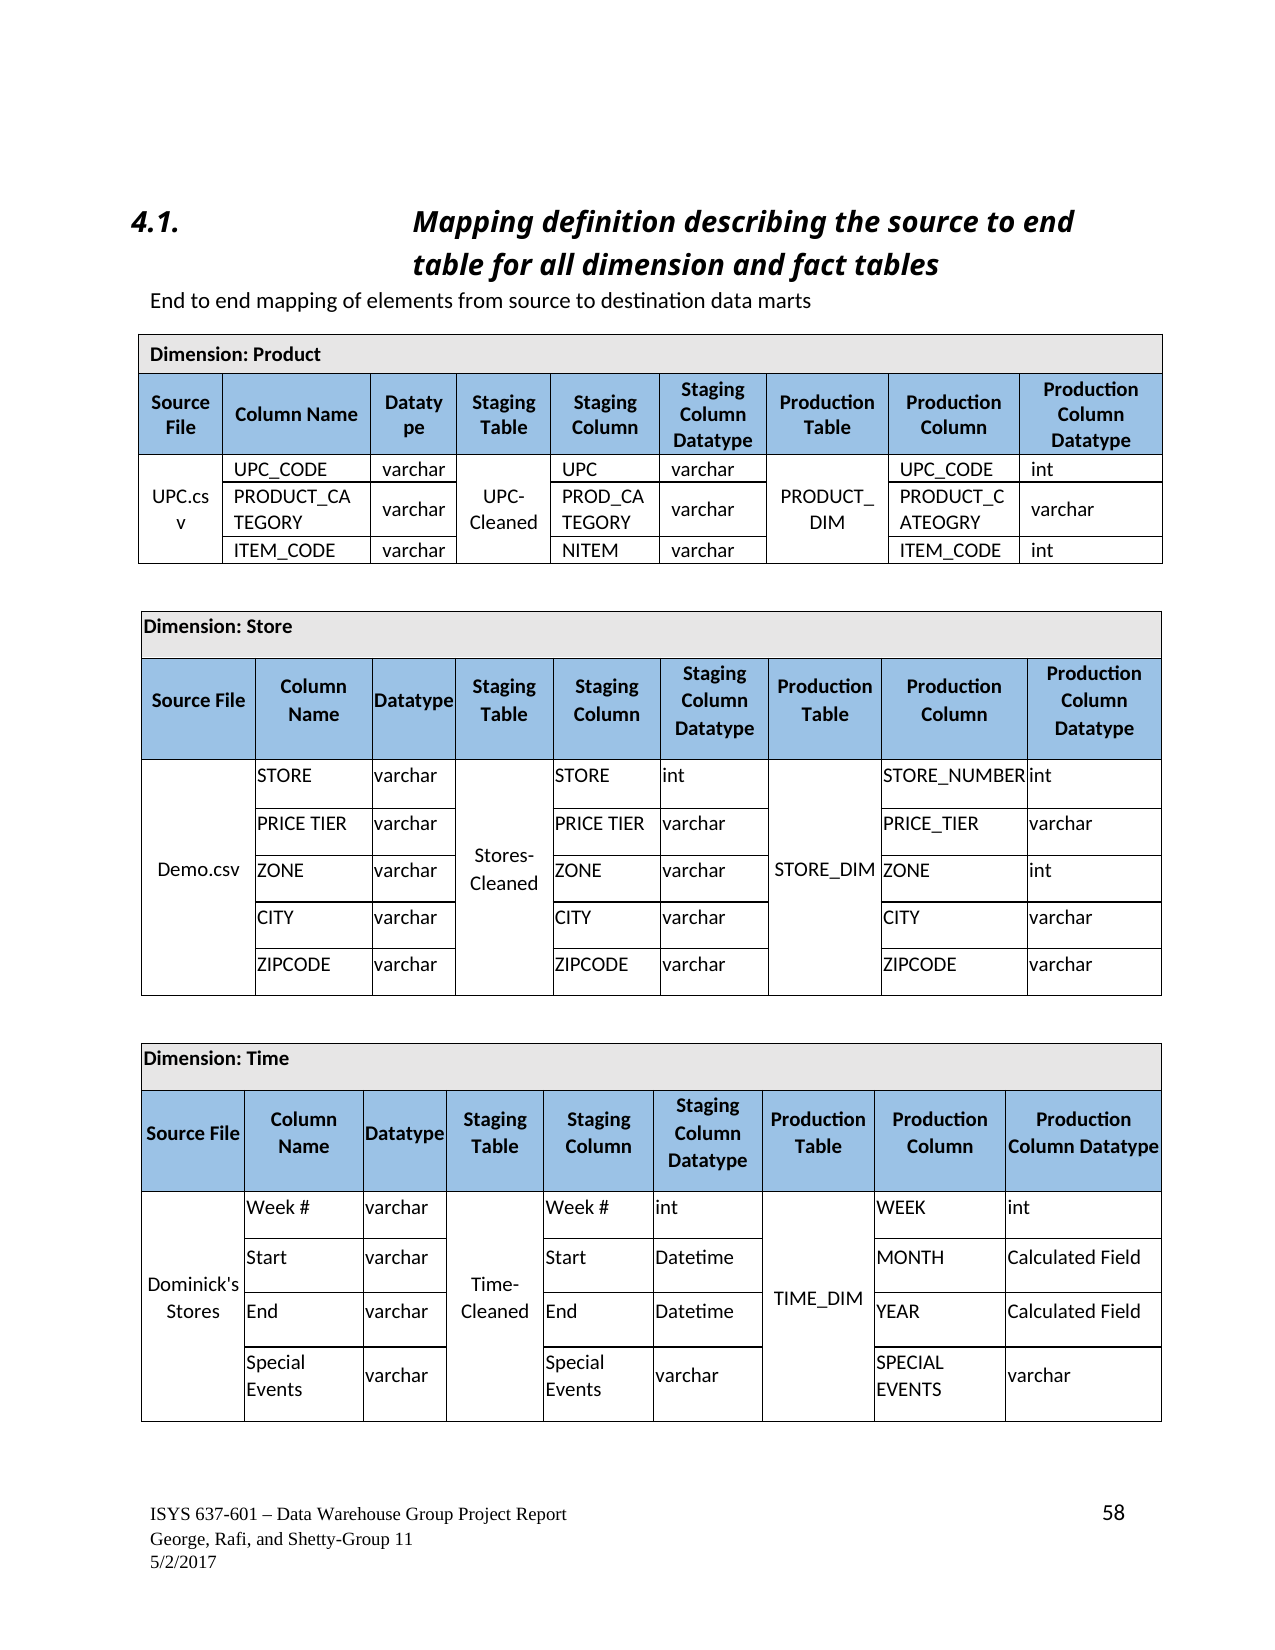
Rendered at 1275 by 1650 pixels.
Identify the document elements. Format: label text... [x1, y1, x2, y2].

table_cell Time-Cleaned [447, 1192, 543, 1421]
table_cell PROD_CATEGORY [551, 483, 659, 536]
table_cell WEEK [875, 1192, 1005, 1238]
table_cell varchar [661, 809, 768, 855]
table_cell varchar [1006, 1348, 1161, 1421]
table_cell Demo.csv [142, 760, 255, 995]
table_cell int [1006, 1192, 1161, 1238]
table_cell Production Column [875, 1091, 1005, 1191]
table_cell CITY [256, 903, 372, 948]
table_cell Production Column Datatype [1006, 1091, 1161, 1191]
table_cell ZONE [554, 856, 660, 901]
table_cell varchar [373, 809, 455, 855]
table_cell varchar [661, 856, 768, 901]
table_cell Production Column [889, 374, 1019, 454]
table_cell UPC_CODE [223, 455, 370, 481]
table_cell CITY [882, 903, 1027, 948]
table_cell Datetime [654, 1293, 762, 1346]
table_cell Datatype [364, 1091, 446, 1191]
table_cell Production Table [767, 374, 888, 454]
table_cell Special Events [544, 1348, 653, 1421]
table_cell PRODUCT_CATEOGRY [889, 483, 1019, 536]
table_cell ZIPCODE [256, 949, 372, 995]
subtitle Mapping definition describing the source to end table for all dimension and fact tables [131, 201, 1125, 283]
table_cell Start [245, 1239, 363, 1292]
table_cell Staging Column [551, 374, 659, 454]
table_cell Column Name [256, 659, 372, 759]
table_cell Staging Column Datatype [661, 659, 768, 759]
table_cell CITY [554, 903, 660, 948]
table_cell varchar [654, 1348, 762, 1421]
table_cell STORE [256, 760, 372, 808]
table_cell varchar [364, 1348, 446, 1421]
table_cell Calculated Field [1006, 1239, 1161, 1292]
table_cell varchar [660, 455, 766, 481]
table_cell PRICE_TIER [882, 809, 1027, 855]
table_cell varchar [660, 483, 766, 536]
table_cell Start [544, 1239, 653, 1292]
table_cell NITEM [551, 537, 659, 563]
table_cell Production Column Datatype [1020, 374, 1162, 454]
table_cell Staging Column [544, 1091, 653, 1191]
table_cell PRICE TIER [554, 809, 660, 855]
table_cell SPECIAL EVENTS [875, 1348, 1005, 1421]
table_cell int [661, 760, 768, 808]
table_cell Production Column [882, 659, 1027, 759]
table_cell varchar [661, 903, 768, 948]
table_cell ZONE [882, 856, 1027, 901]
table_cell YEAR [875, 1293, 1005, 1346]
table_cell Production Table [763, 1091, 874, 1191]
table_cell Production Column Datatype [1028, 659, 1161, 759]
table_cell ITEM_CODE [223, 537, 370, 563]
table_cell Staging Table [457, 374, 550, 454]
table_cell varchar [660, 537, 766, 563]
table_header Dimension: Time [142, 1044, 1161, 1090]
table_cell varchar [1028, 809, 1161, 855]
table_cell STORE_DIM [769, 760, 881, 995]
table_cell TIME_DIM [763, 1192, 874, 1421]
table_cell Source File [142, 1091, 244, 1191]
table_cell ITEM_CODE [889, 537, 1019, 563]
table_cell UPC_CODE [889, 455, 1019, 481]
table_cell varchar [373, 856, 455, 901]
table_cell varchar [373, 760, 455, 808]
table_cell Production Table [769, 659, 881, 759]
table_cell ZONE [256, 856, 372, 901]
table_cell Source File [142, 659, 255, 759]
table_cell ZIPCODE [554, 949, 660, 995]
table_cell End [544, 1293, 653, 1346]
table_cell End [245, 1293, 363, 1346]
table_cell Datetime [654, 1239, 762, 1292]
table_cell Datatype [373, 659, 455, 759]
table_cell PRODUCT_CATEGORY [223, 483, 370, 536]
table_cell int [1028, 760, 1161, 808]
table_cell varchar [373, 903, 455, 948]
table_cell Staging Column Datatype [660, 374, 766, 454]
table_cell int [1020, 455, 1162, 481]
table_cell Column Name [245, 1091, 363, 1191]
table_cell int [1020, 537, 1162, 563]
table_cell varchar [371, 455, 456, 481]
table_cell STORE_NUMBER [882, 760, 1027, 808]
table_cell UPC-Cleaned [457, 455, 550, 563]
table_cell varchar [1028, 903, 1161, 948]
table_cell ZIPCODE [882, 949, 1027, 995]
table_cell Calculated Field [1006, 1293, 1161, 1346]
table_cell MONTH [875, 1239, 1005, 1292]
table_cell Datatype [371, 374, 456, 454]
table_cell Special Events [245, 1348, 363, 1421]
table_cell varchar [661, 949, 768, 995]
table_header Dimension: Store [142, 612, 1161, 657]
table_cell varchar [364, 1293, 446, 1346]
table_cell varchar [371, 483, 456, 536]
table_cell Staging Column [554, 659, 660, 759]
table_cell PRICE TIER [256, 809, 372, 855]
table_cell Dominick's Stores [142, 1192, 244, 1421]
table_cell Stores-Cleaned [456, 760, 553, 995]
table_cell PRODUCT_DIM [767, 455, 888, 563]
table_cell Column Name [223, 374, 370, 454]
table_cell varchar [1028, 949, 1161, 995]
text End to end mapping of elements from source to destination data marts [150, 287, 1125, 315]
table_cell varchar [371, 537, 456, 563]
table_cell Staging Table [456, 659, 553, 759]
table_cell int [1028, 856, 1161, 901]
table_cell Week # [245, 1192, 363, 1238]
table_cell Week # [544, 1192, 653, 1238]
table_cell Staging Table [447, 1091, 543, 1191]
table_cell Staging Column Datatype [654, 1091, 762, 1191]
table_cell varchar [364, 1192, 446, 1238]
table_header Dimension: Product [139, 335, 1162, 373]
table_cell UPC.csv [139, 455, 222, 563]
table_cell int [654, 1192, 762, 1238]
table_cell Source File [139, 374, 222, 454]
table_cell STORE [554, 760, 660, 808]
table_cell varchar [373, 949, 455, 995]
table_cell varchar [364, 1239, 446, 1292]
table_cell UPC [551, 455, 659, 481]
table_cell varchar [1020, 483, 1162, 536]
